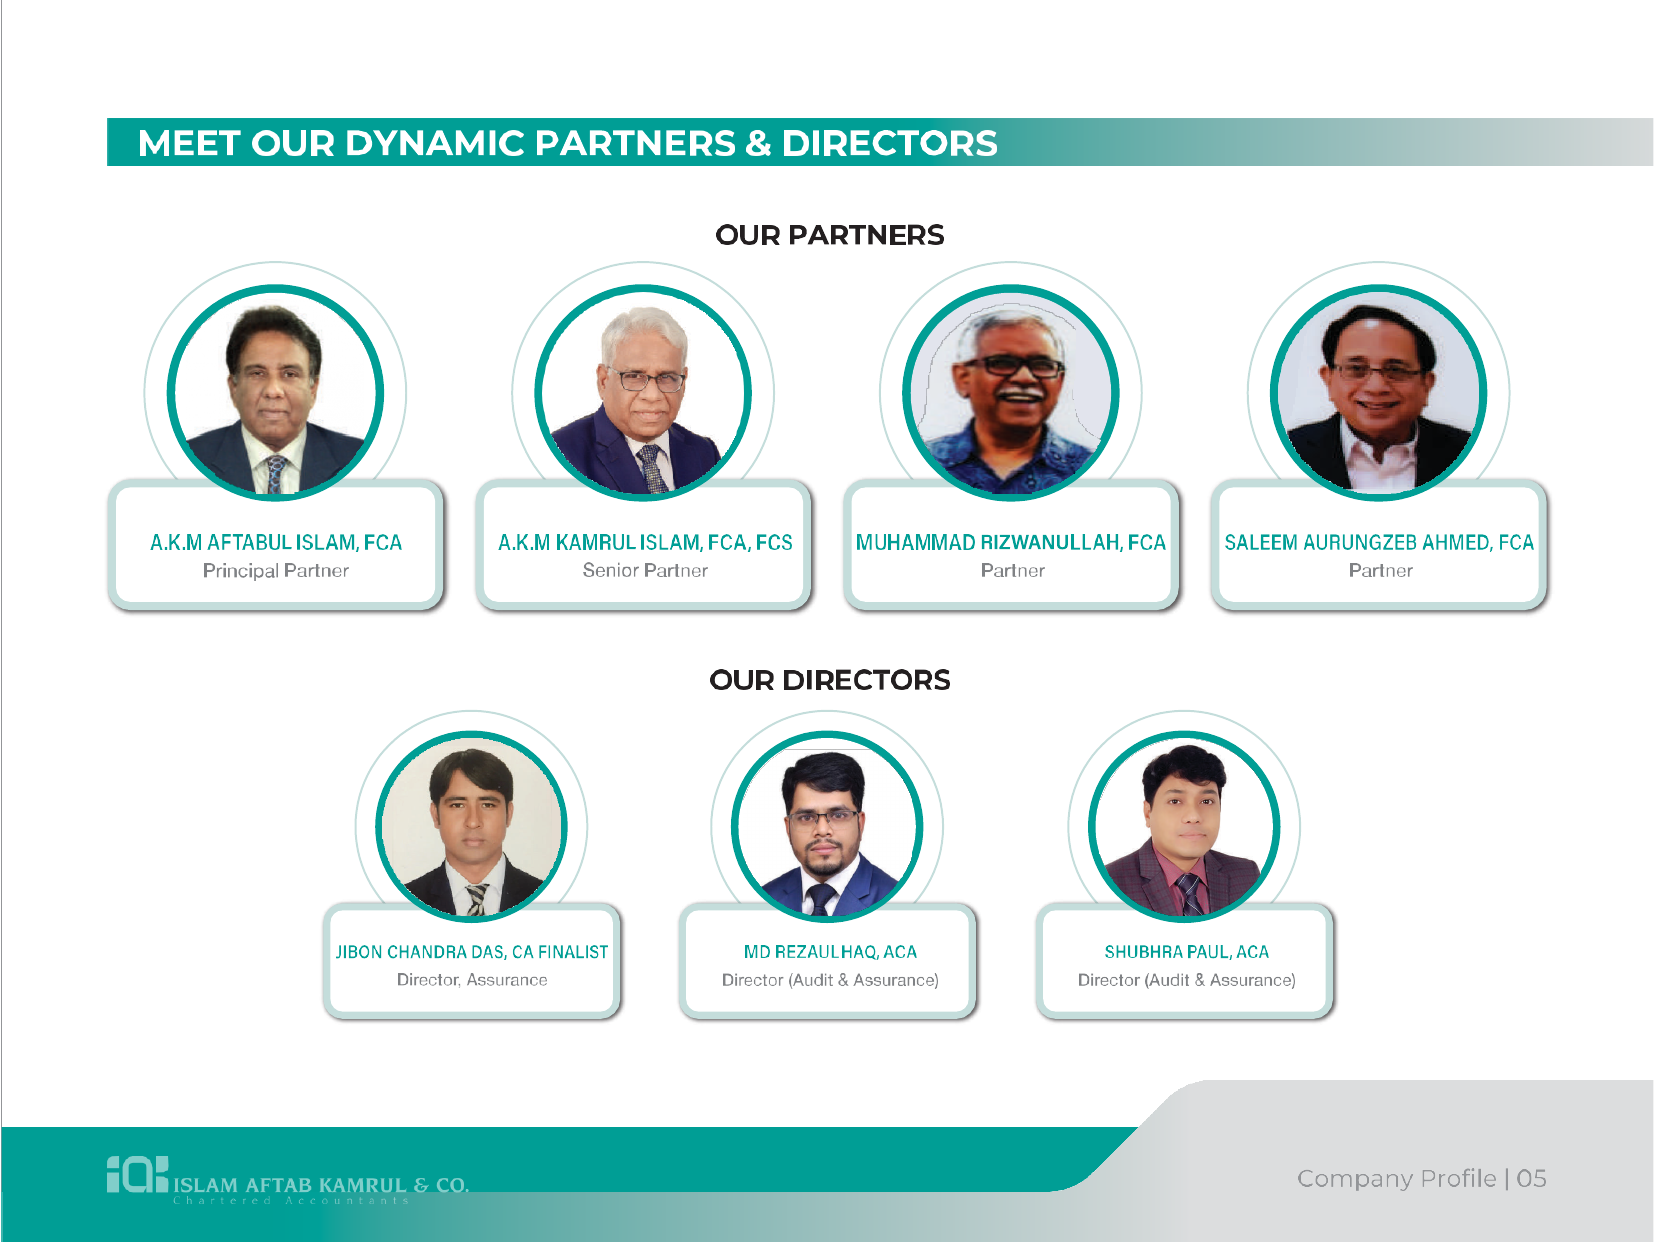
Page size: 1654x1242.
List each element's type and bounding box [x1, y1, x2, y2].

picture [784, 670, 804, 690]
picture [890, 225, 906, 245]
picture [1205, 292, 1556, 620]
picture [1030, 738, 1342, 1027]
picture [716, 224, 738, 245]
picture [107, 118, 1654, 166]
picture [673, 749, 985, 1027]
picture [318, 738, 629, 1027]
picture [908, 224, 944, 245]
picture [915, 669, 950, 690]
picture [836, 669, 912, 690]
picture [1, 1080, 1654, 1242]
picture [710, 669, 732, 690]
picture [470, 292, 821, 620]
picture [762, 225, 780, 245]
picture [837, 300, 1189, 620]
picture [101, 298, 453, 620]
picture [816, 670, 834, 690]
picture [756, 670, 774, 690]
picture [740, 225, 758, 245]
picture [734, 670, 753, 690]
